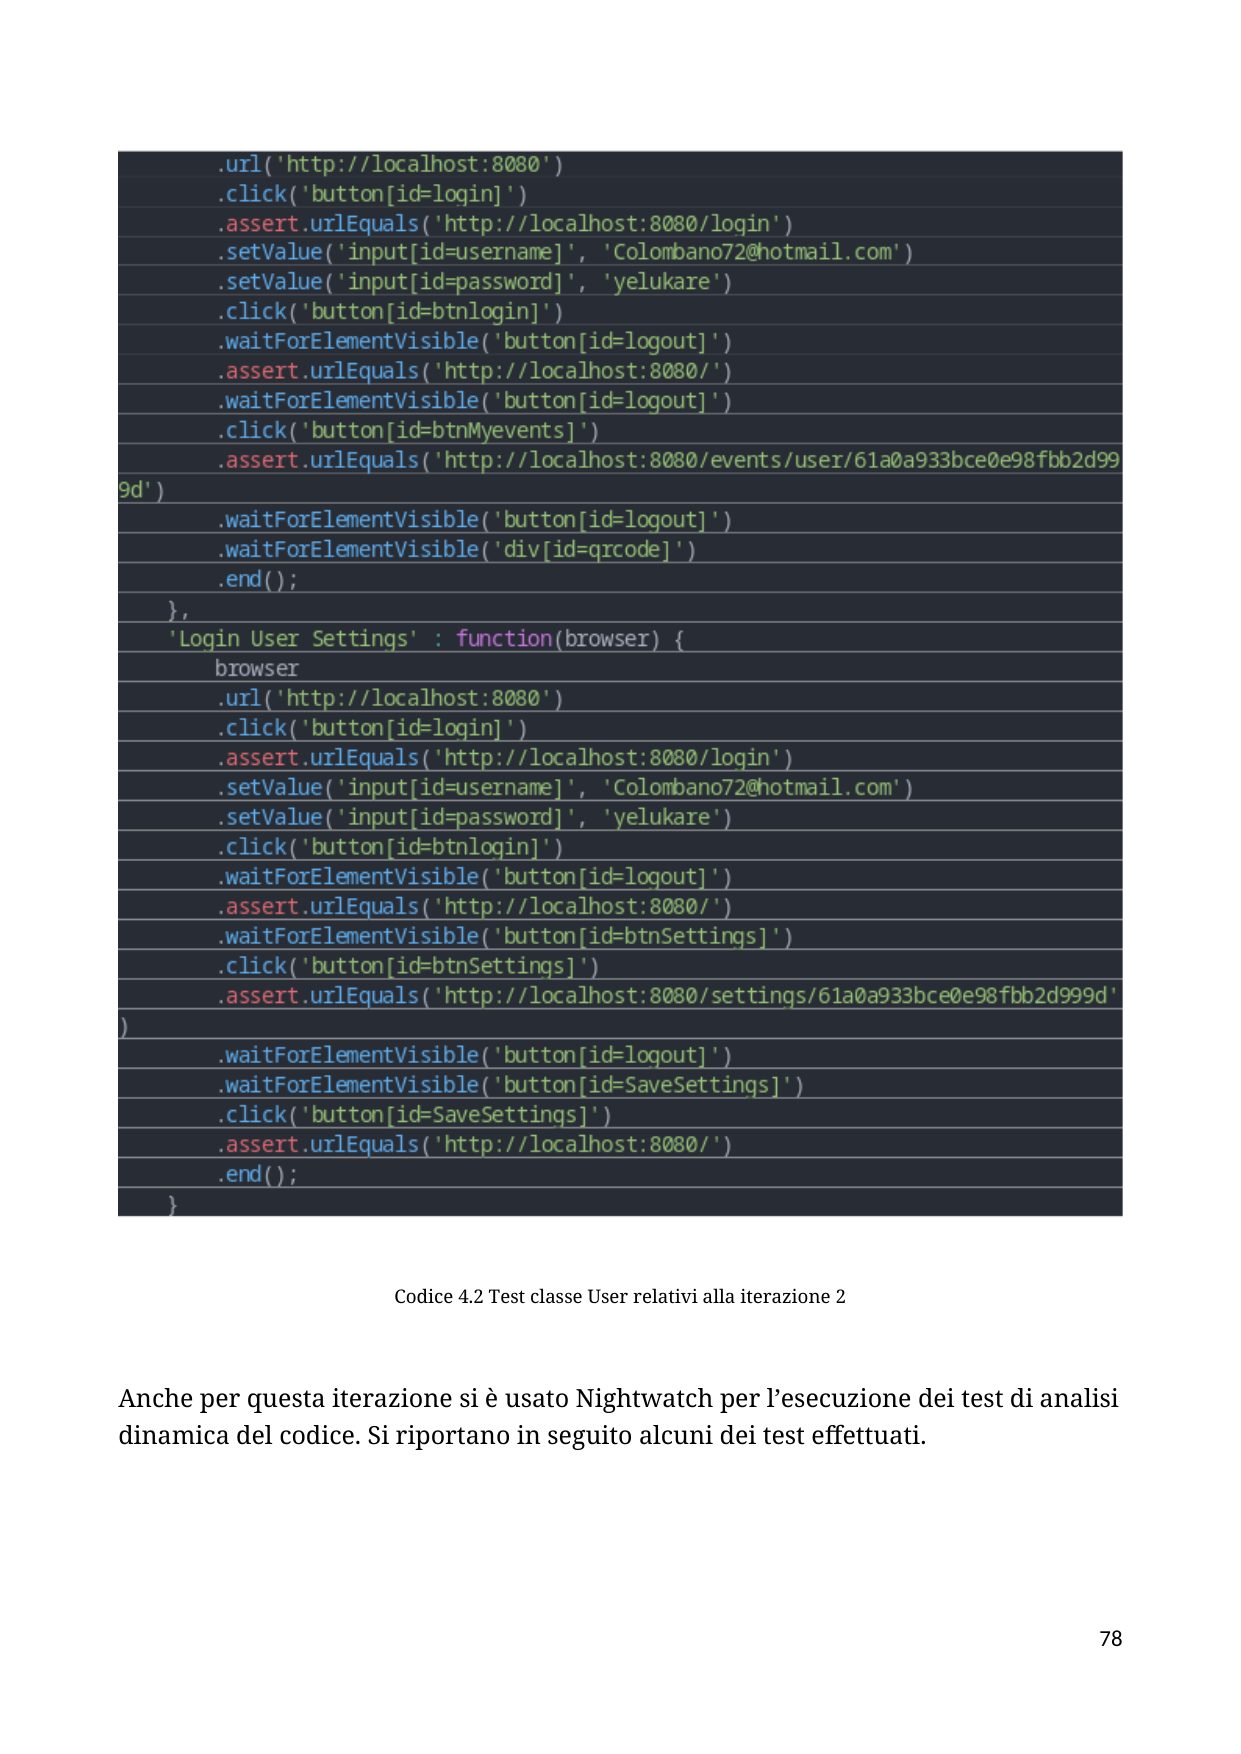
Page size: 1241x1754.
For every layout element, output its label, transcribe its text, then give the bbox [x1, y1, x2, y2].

text Anche per questa iterazione si è usato Nightwatch per l’esecuzione dei test di analisi dinamica del codice. Si riportano in seguito alcuni dei test effettuati. [118, 1381, 1122, 1451]
text Codice 4.2 Test classe User relativi alla iterazione 2 [118, 1283, 1122, 1308]
